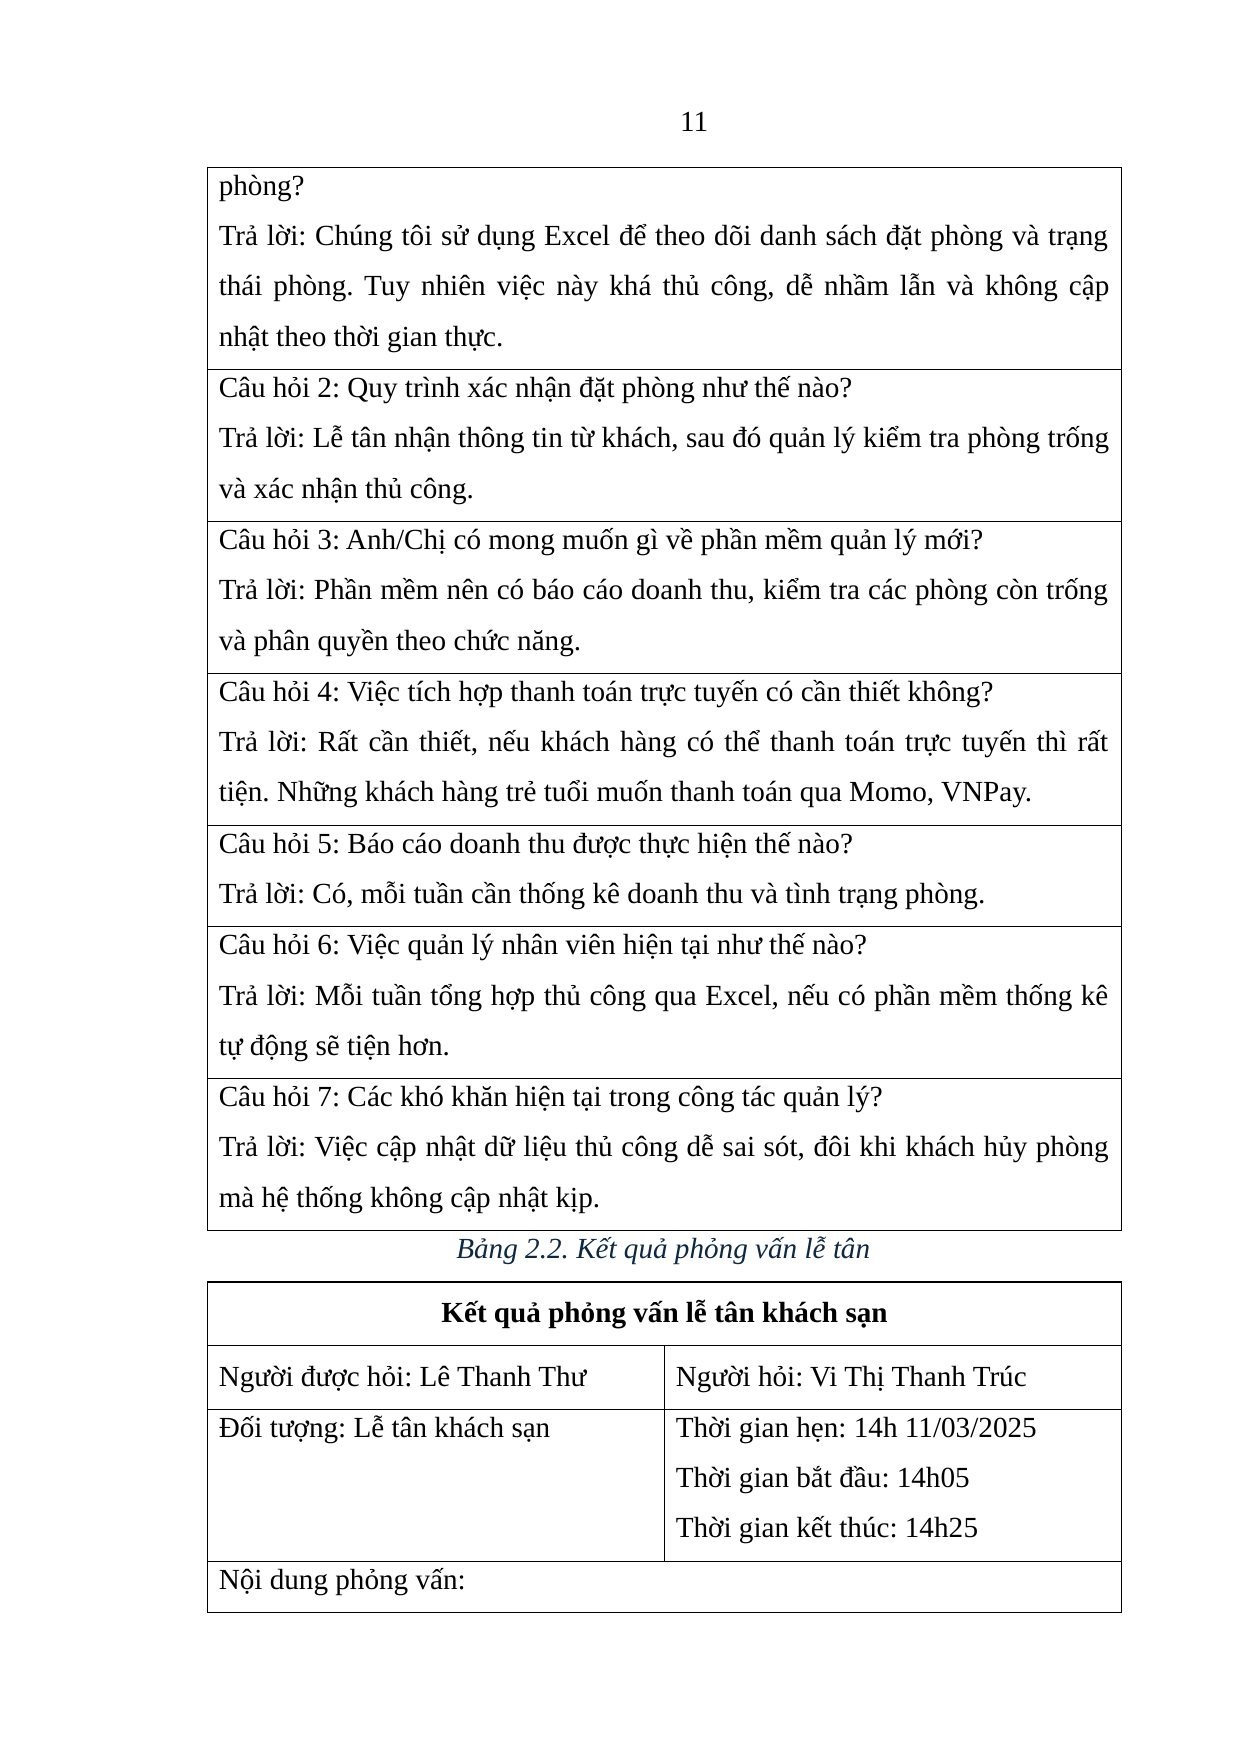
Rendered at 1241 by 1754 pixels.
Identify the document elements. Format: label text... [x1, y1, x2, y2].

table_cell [208, 1562, 1121, 1612]
table_cell Đối tượng: Lễ tân khách sạn [208, 1410, 664, 1561]
table_header Kết quả phỏng vấn lễ tân khách sạn [208, 1283, 1121, 1345]
table_cell Câu hỏi 2: Quy trình xác nhận đặt phòng như thế nào? Trả lời: Lễ tân nhận thông tin từ khách, sau đó quản lý kiểm tra phòng trống và xác nhận thủ công. [208, 370, 1121, 521]
table_cell Câu hỏi 3: Anh/Chị có mong muốn gì về phần mềm quản lý mới? Trả lời: Phần mềm nên có báo cáo doanh thu, kiểm tra các phòng còn trống và phân quyền theo chức năng. [208, 522, 1121, 673]
table_cell Người được hỏi: Lê Thanh Thư [208, 1346, 664, 1409]
table_cell Người hỏi: Vi Thị Thanh Trúc [665, 1346, 1121, 1409]
table_cell Thời gian hẹn: 14h 11/03/2025 Thời gian bắt đầu: 14h05 Thời gian kết thúc: 14h25 [665, 1410, 1121, 1561]
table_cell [208, 168, 1121, 369]
table_cell Câu hỏi 5: Báo cáo doanh thu được thực hiện thế nào? Trả lời: Có, mỗi tuần cần thống kê doanh thu và tình trạng phòng. [208, 826, 1121, 926]
table_cell Câu hỏi 6: Việc quản lý nhân viên hiện tại như thế nào? Trả lời: Mỗi tuần tổng hợp thủ công qua Excel, nếu có phần mềm thống kê tự động sẽ tiện hơn. [208, 927, 1121, 1078]
table_cell Câu hỏi 7: Các khó khăn hiện tại trong công tác quản lý? Trả lời: Việc cập nhật dữ liệu thủ công dễ sai sót, đôi khi khách hủy phòng mà hệ thống không cập nhật kịp. [208, 1079, 1121, 1230]
table_cell Câu hỏi 4: Việc tích hợp thanh toán trực tuyến có cần thiết không? Trả lời: Rất cần thiết, nếu khách hàng có thể thanh toán trực tuyến thì rất tiện. Những khách hàng trẻ tuổi muốn thanh toán qua Momo, VNPay. [208, 674, 1121, 825]
